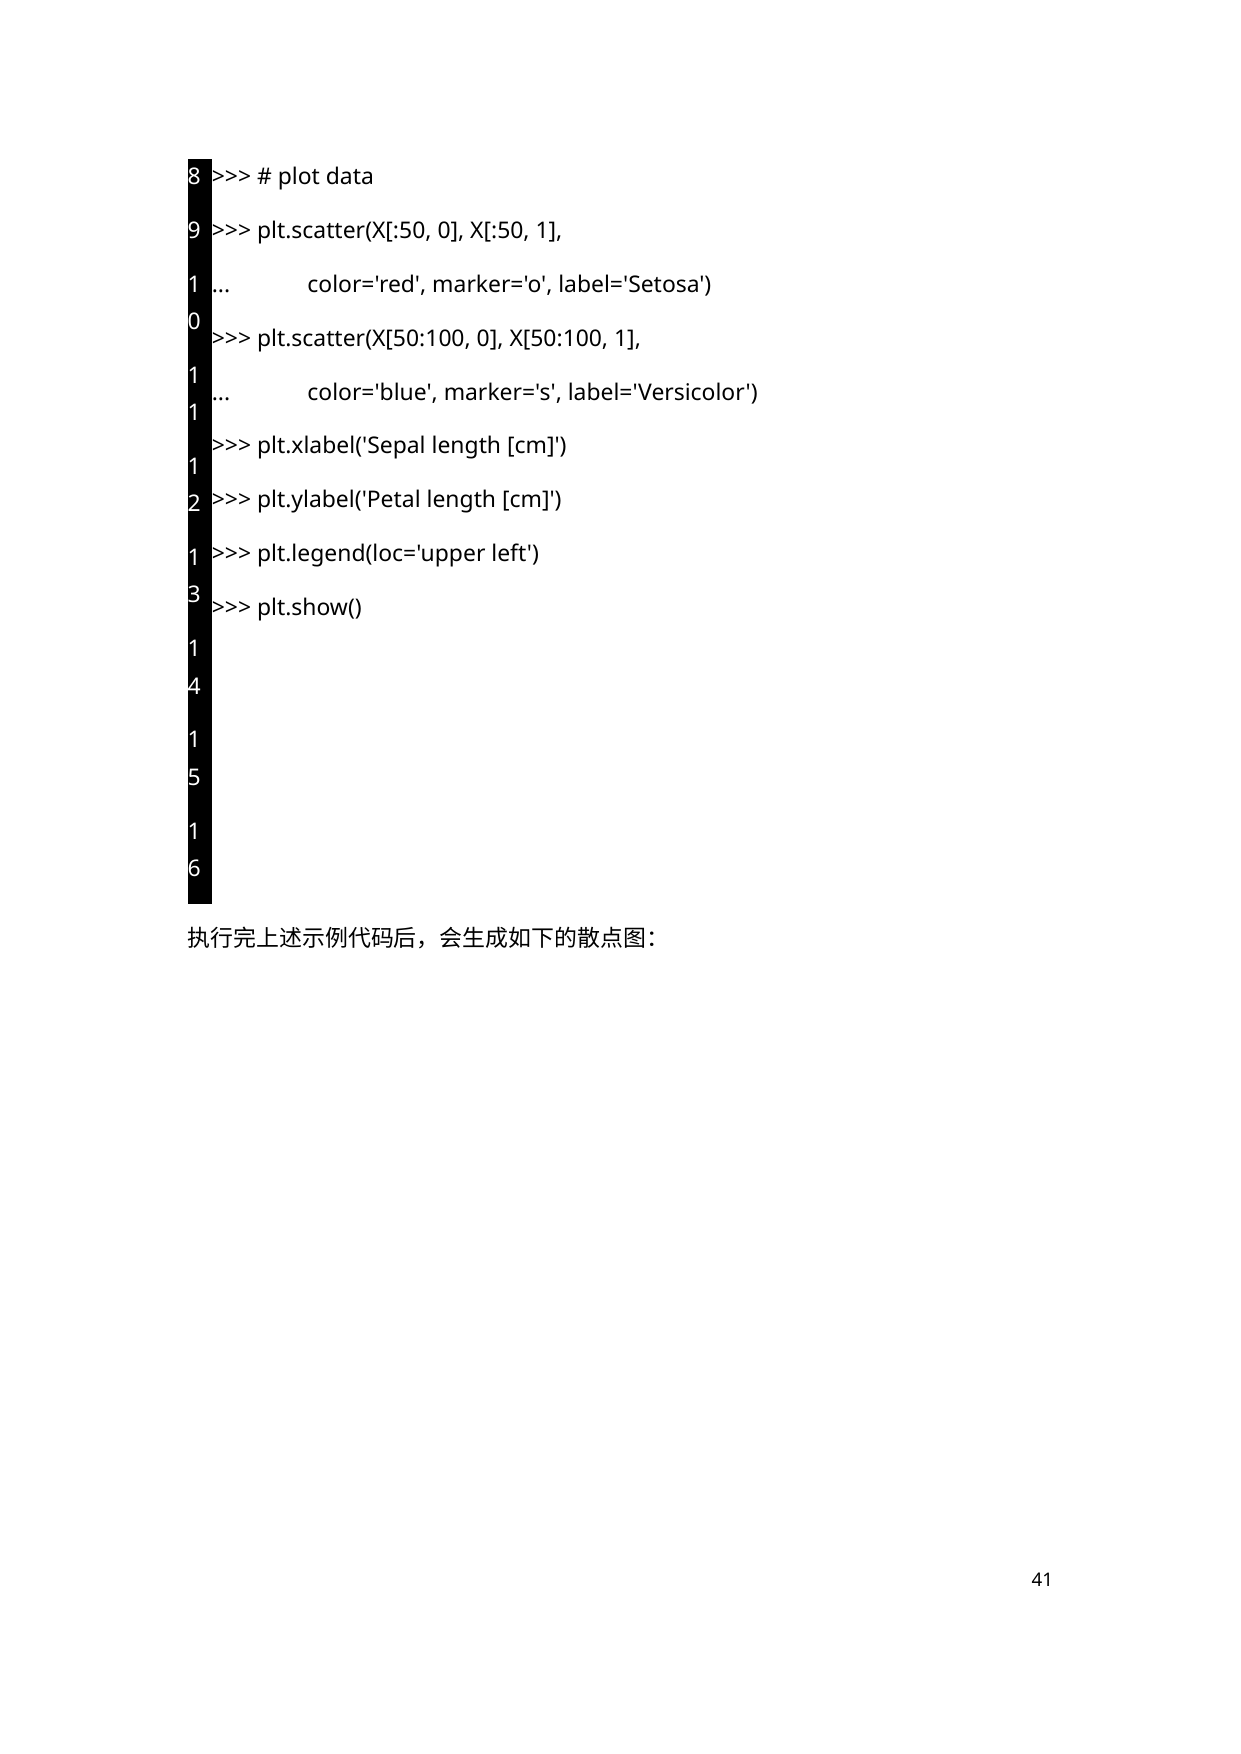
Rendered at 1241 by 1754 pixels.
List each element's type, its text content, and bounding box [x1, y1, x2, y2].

text 执行完上述示例代码后，会生成如下的散点图： [187, 904, 1053, 969]
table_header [212, 159, 1053, 904]
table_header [188, 159, 212, 904]
